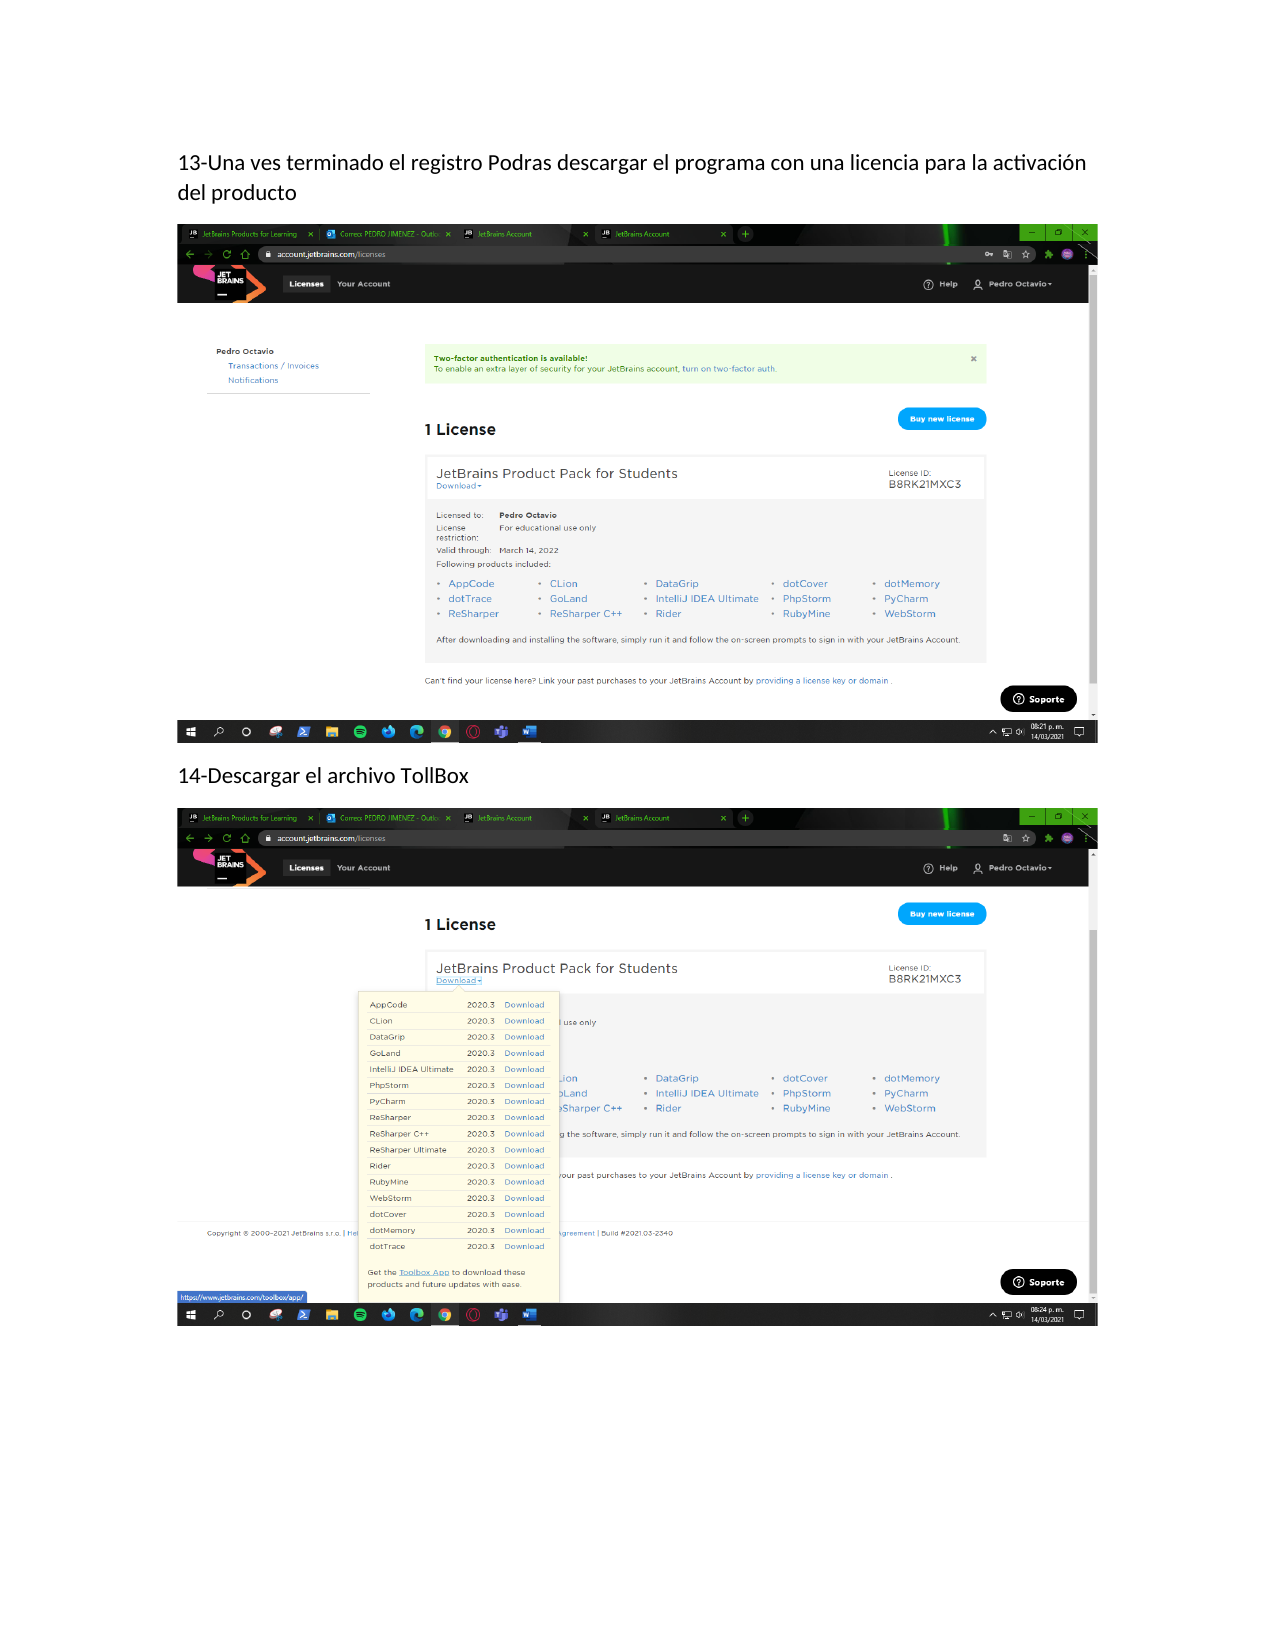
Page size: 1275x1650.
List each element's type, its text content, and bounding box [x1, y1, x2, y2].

picture [177, 224, 1098, 743]
text 14-Descargar el archivo TollBox [177, 761, 1098, 789]
text 13-Una ves terminado el registro Podras descargar el programa con una licencia para la activación del producto [177, 148, 1098, 206]
picture [177, 808, 1098, 1326]
